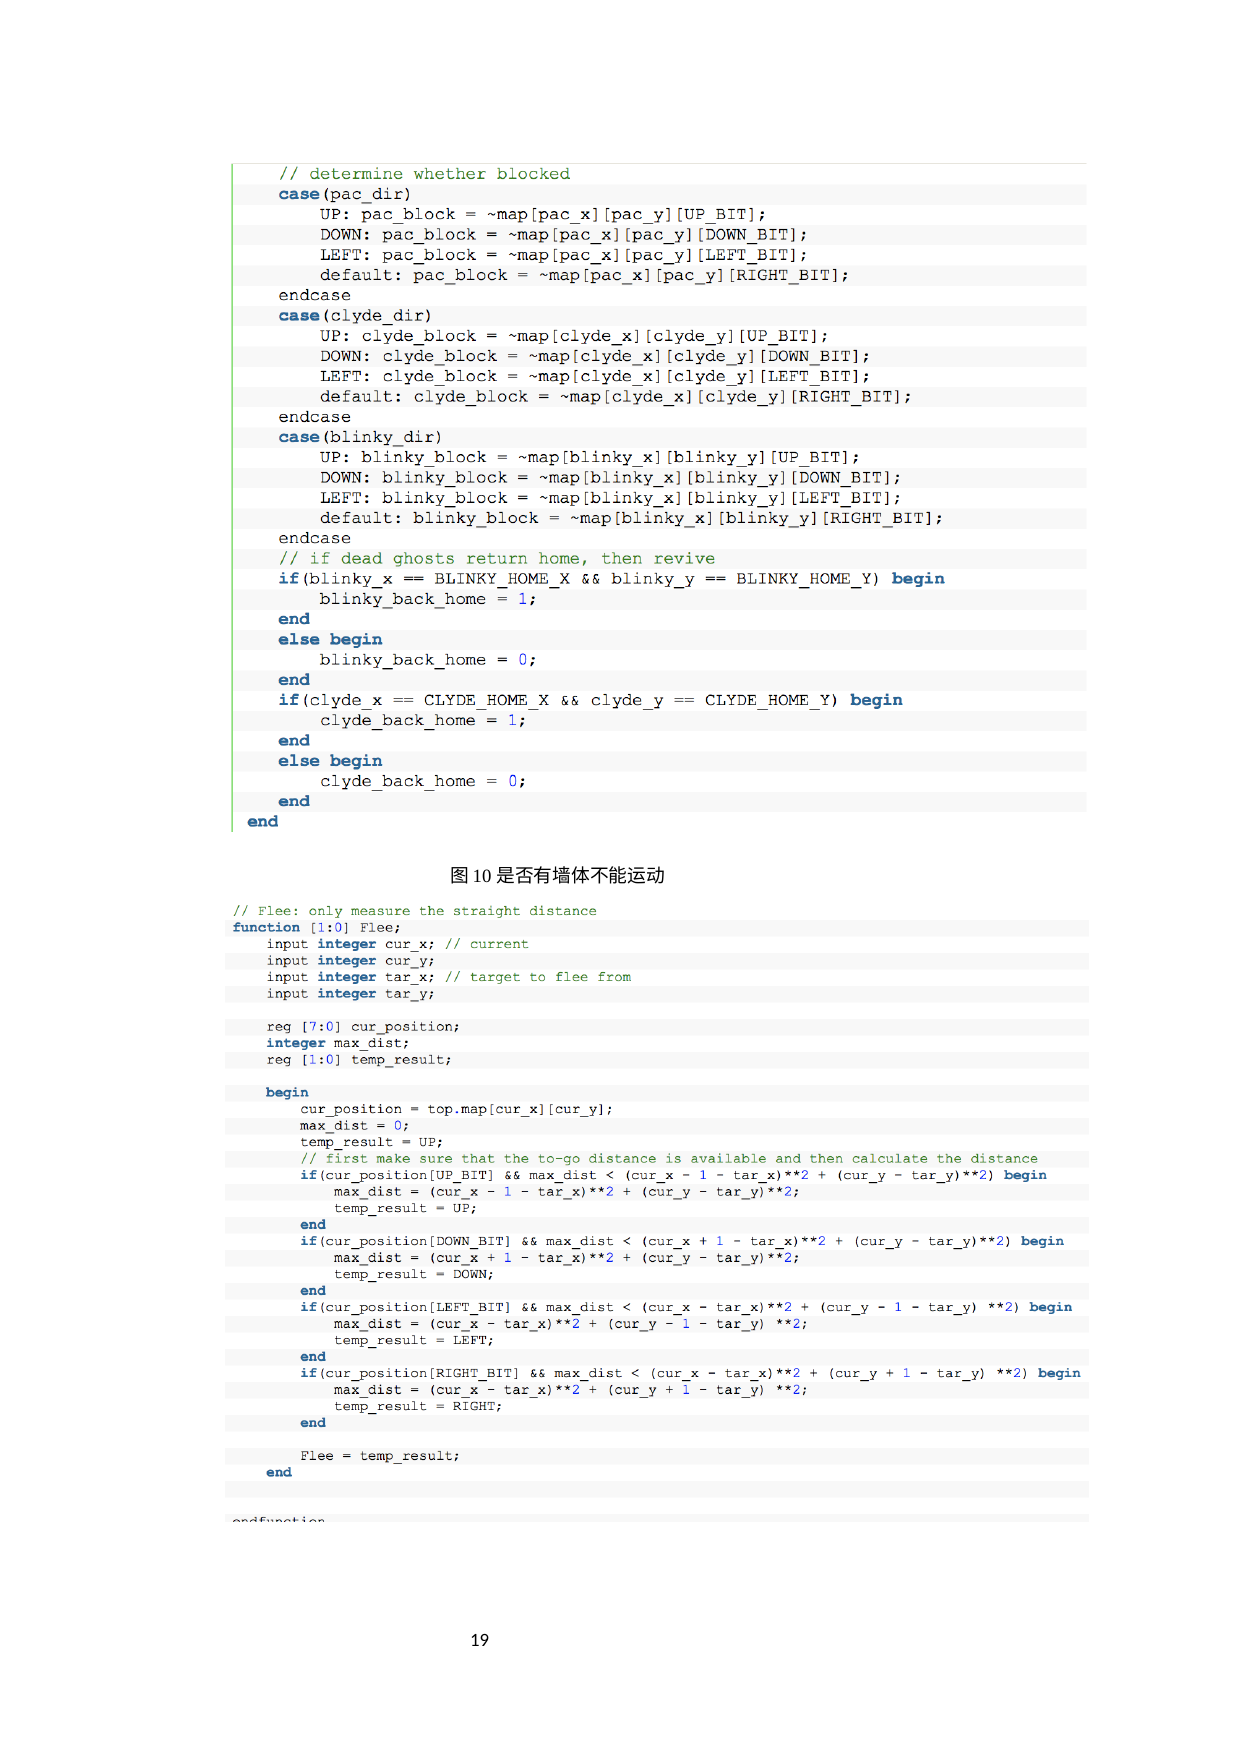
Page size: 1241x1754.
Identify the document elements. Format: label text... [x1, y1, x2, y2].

text 图10 是否有墙体不能运动 [406, 858, 1053, 890]
picture [231, 162, 1097, 832]
picture [225, 903, 1089, 1522]
